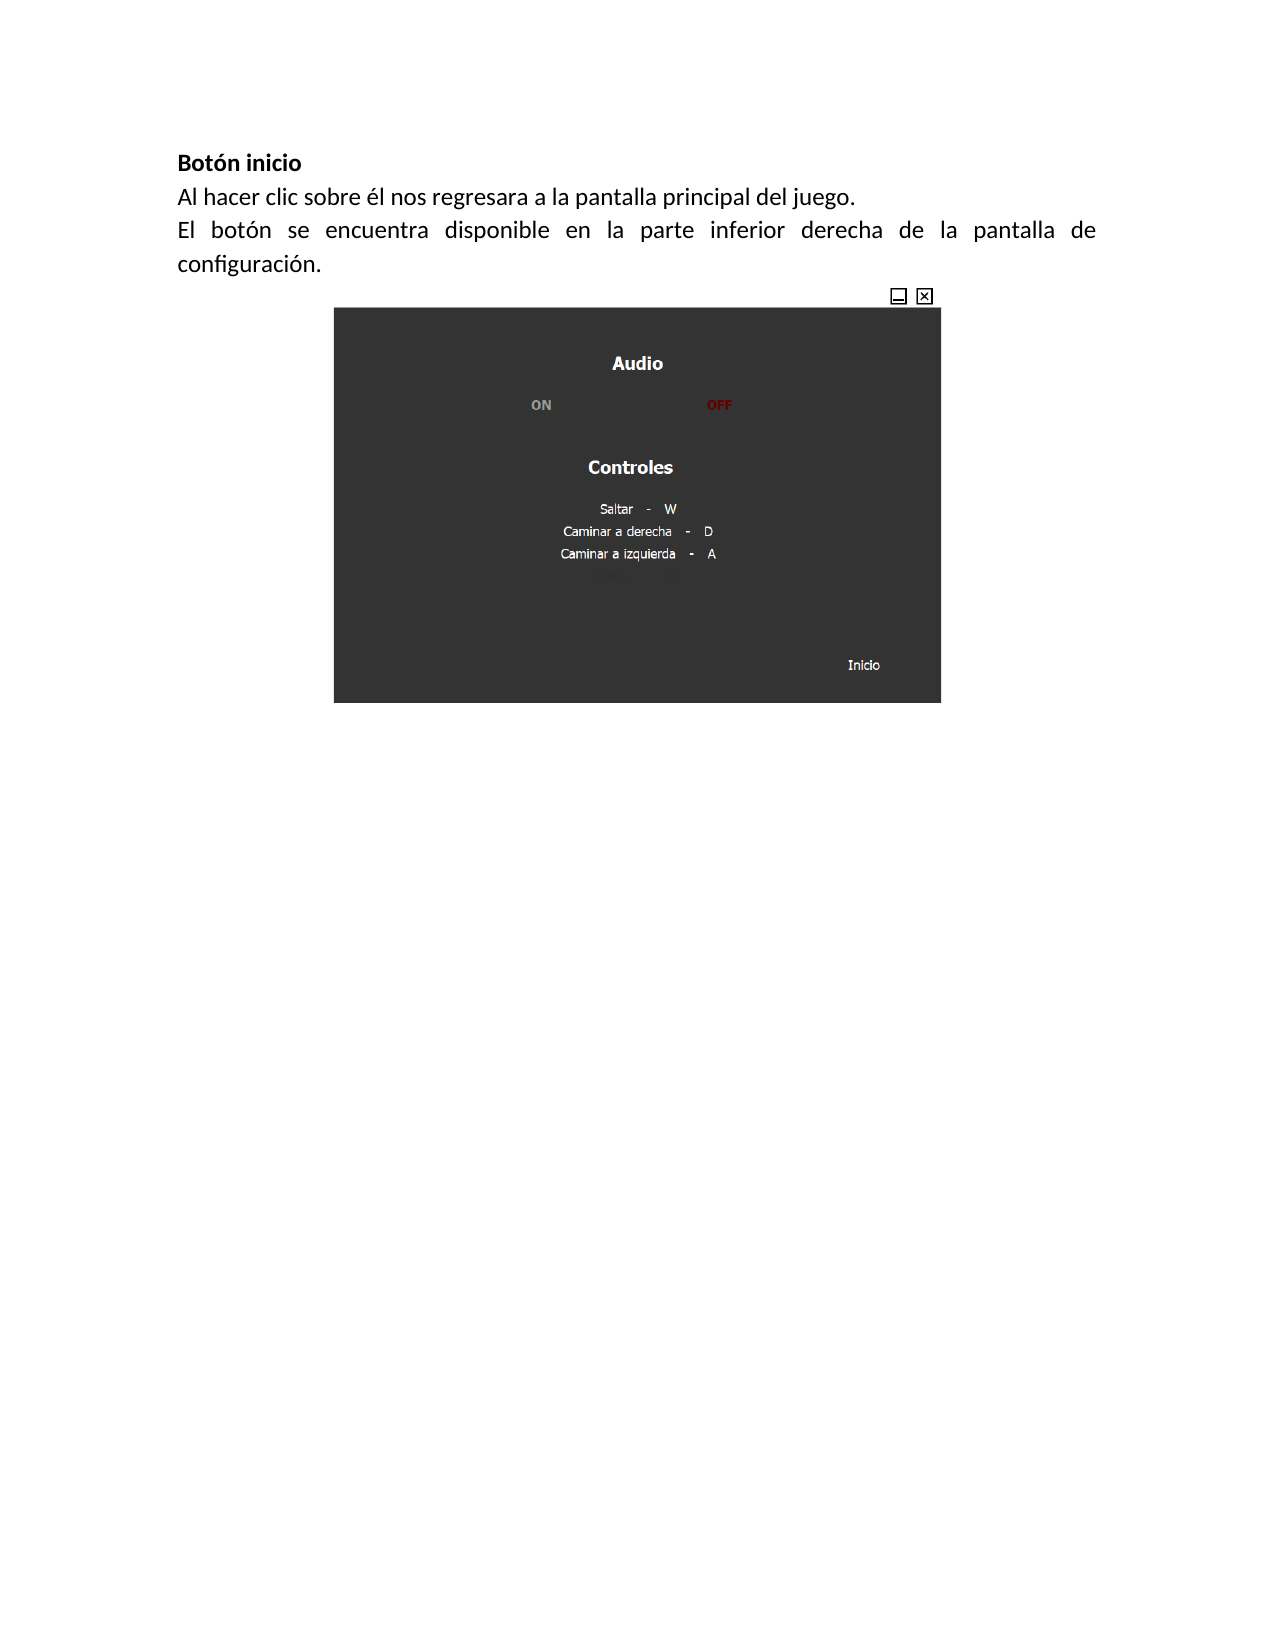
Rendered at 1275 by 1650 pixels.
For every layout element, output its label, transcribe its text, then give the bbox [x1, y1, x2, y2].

picture [333, 281, 942, 703]
text El botón se encuentra disponible en la parte inferior derecha de la pantalla de configuración. [177, 215, 1098, 279]
text Al hacer clic sobre él nos regresara a la pantalla principal del juego. [177, 181, 1098, 212]
text Botón inicio [177, 148, 1098, 178]
